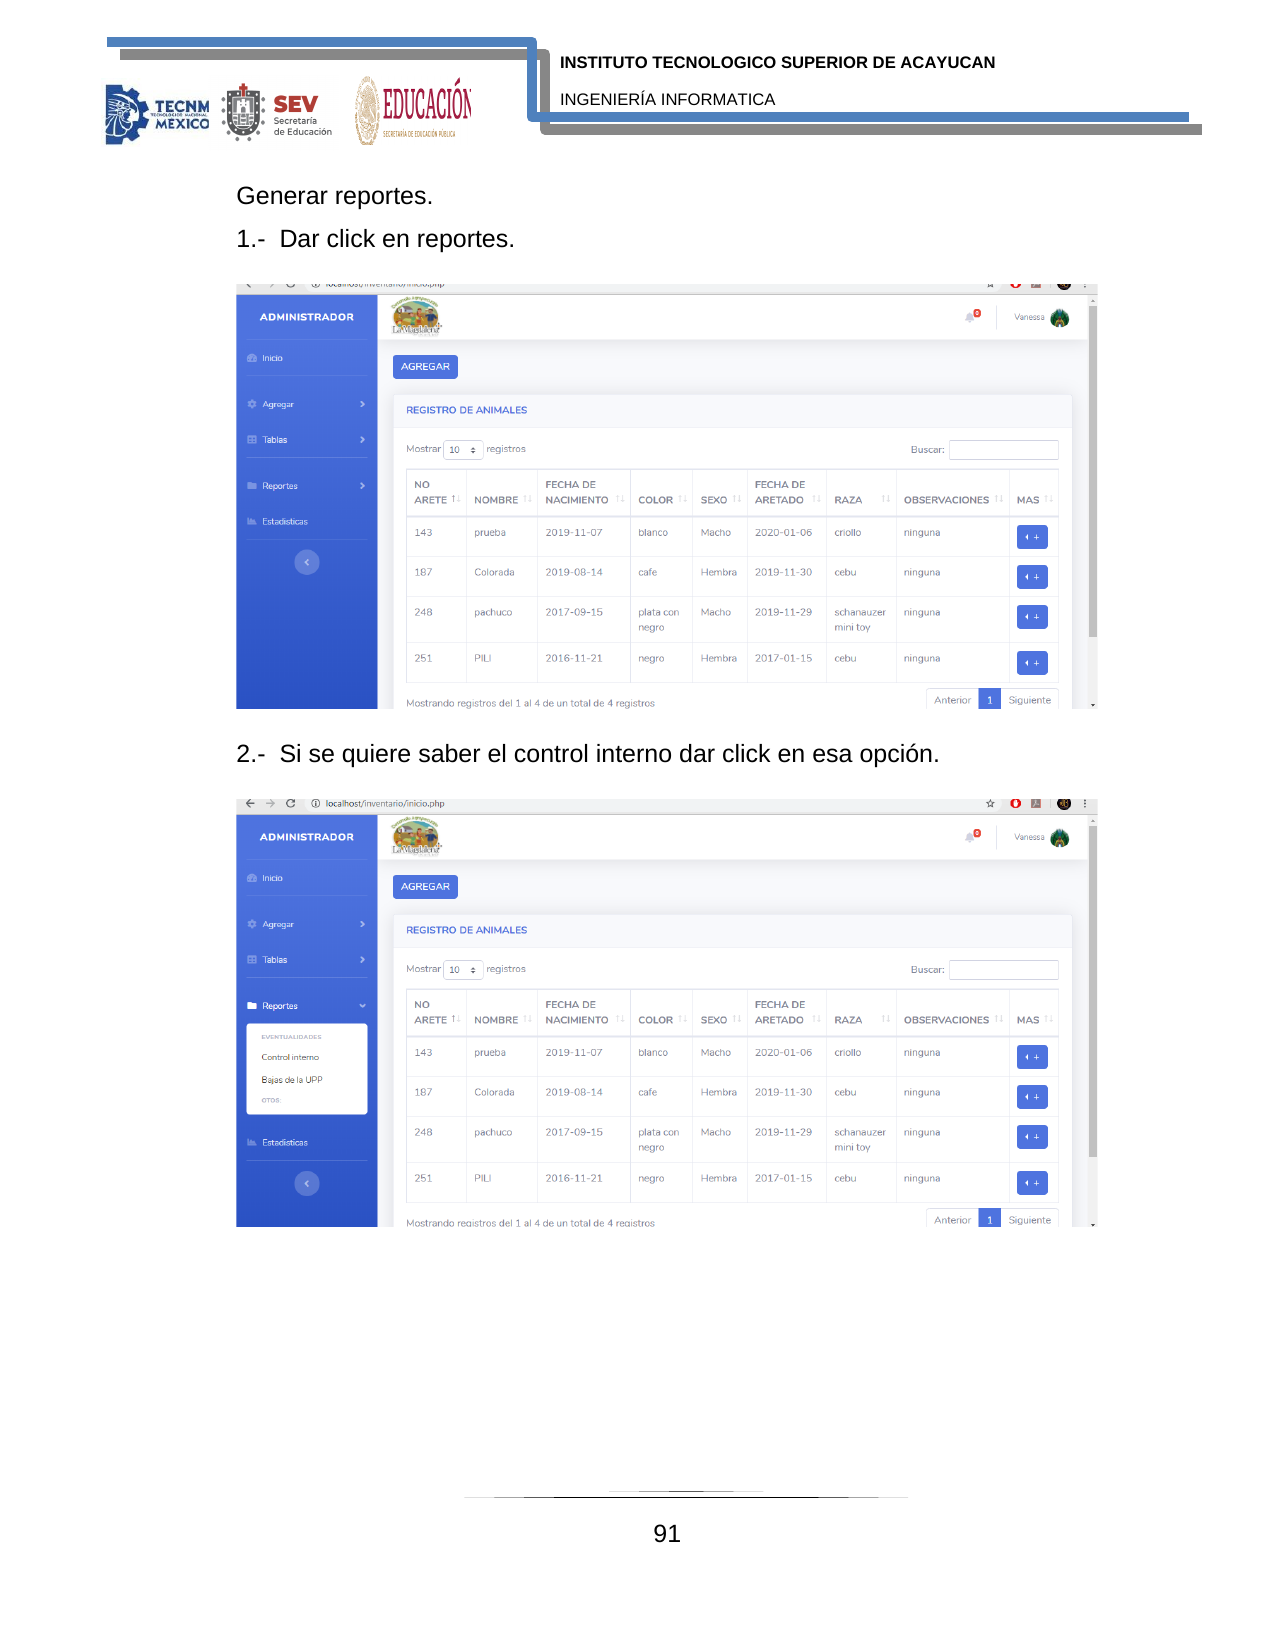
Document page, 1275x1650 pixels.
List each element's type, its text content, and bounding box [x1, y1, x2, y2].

picture [101, 75, 339, 151]
picture [236, 284, 1098, 709]
subtitle Generar reportes. [236, 181, 1098, 210]
picture [355, 76, 471, 145]
text 2.- Si se quiere saber el control interno dar click en esa opción. [236, 739, 1098, 768]
picture [236, 799, 1098, 1227]
text 1.- Dar click en reportes. [236, 224, 1098, 253]
